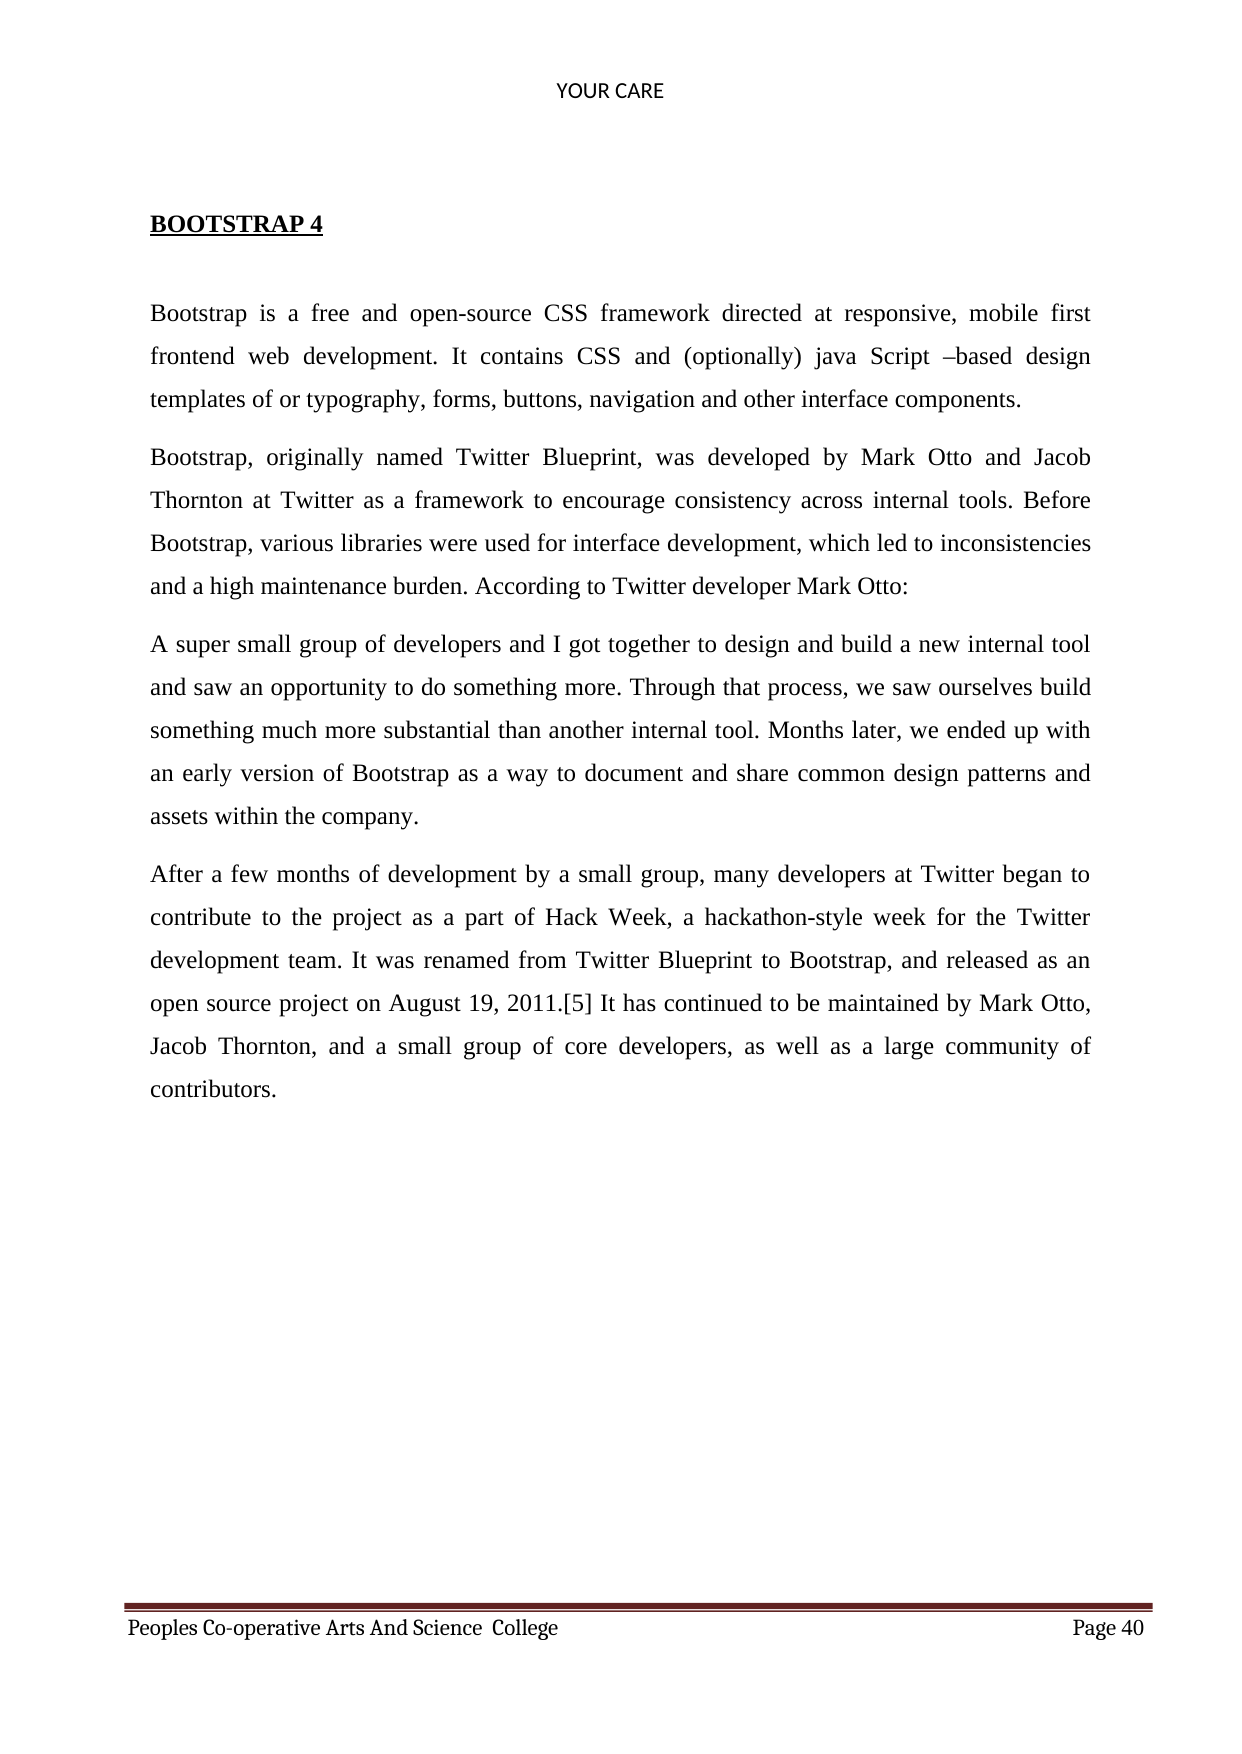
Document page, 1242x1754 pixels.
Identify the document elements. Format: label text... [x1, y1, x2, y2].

text A super small group of developers and I got together to design and build a new internal tool and saw an opportunity to do something more. Through that process, we saw ourselves build something much more substantial than another internal tool. Months later, we ended up with an early version of Bootstrap as a way to document and share common design patterns and assets within the company. [150, 629, 1093, 830]
text Bootstrap, originally named Twitter Blueprint, was developed by Mark Otto and Jacob Thornton at Twitter as a framework to encourage consistency across internal tools. Before Bootstrap, various libraries were used for interface development, which led to inconsistencies and a high maintenance burden. According to Twitter developer Mark Otto: [150, 442, 1093, 600]
text After a few months of development by a small group, many developers at Twitter began to contribute to the project as a part of Hack Week, a hackathon-style week for the Twitter development team. It was renamed from Twitter Blueprint to Bootstrap, and released as an open source project on August 19, 2011.[5] It has continued to be maintained by Mark Otto, Jacob Thornton, and a small group of core developers, as well as a large community of contributors. [150, 859, 1092, 1103]
subtitle BOOTSTRAP 4 [150, 209, 1196, 238]
text Bootstrap is a free and open-source CSS framework directed at responsive, mobile first frontend web development. It contains CSS and (optionally) java Script –based design templates of or typography, forms, buttons, navigation and other interface components. [150, 298, 1092, 413]
